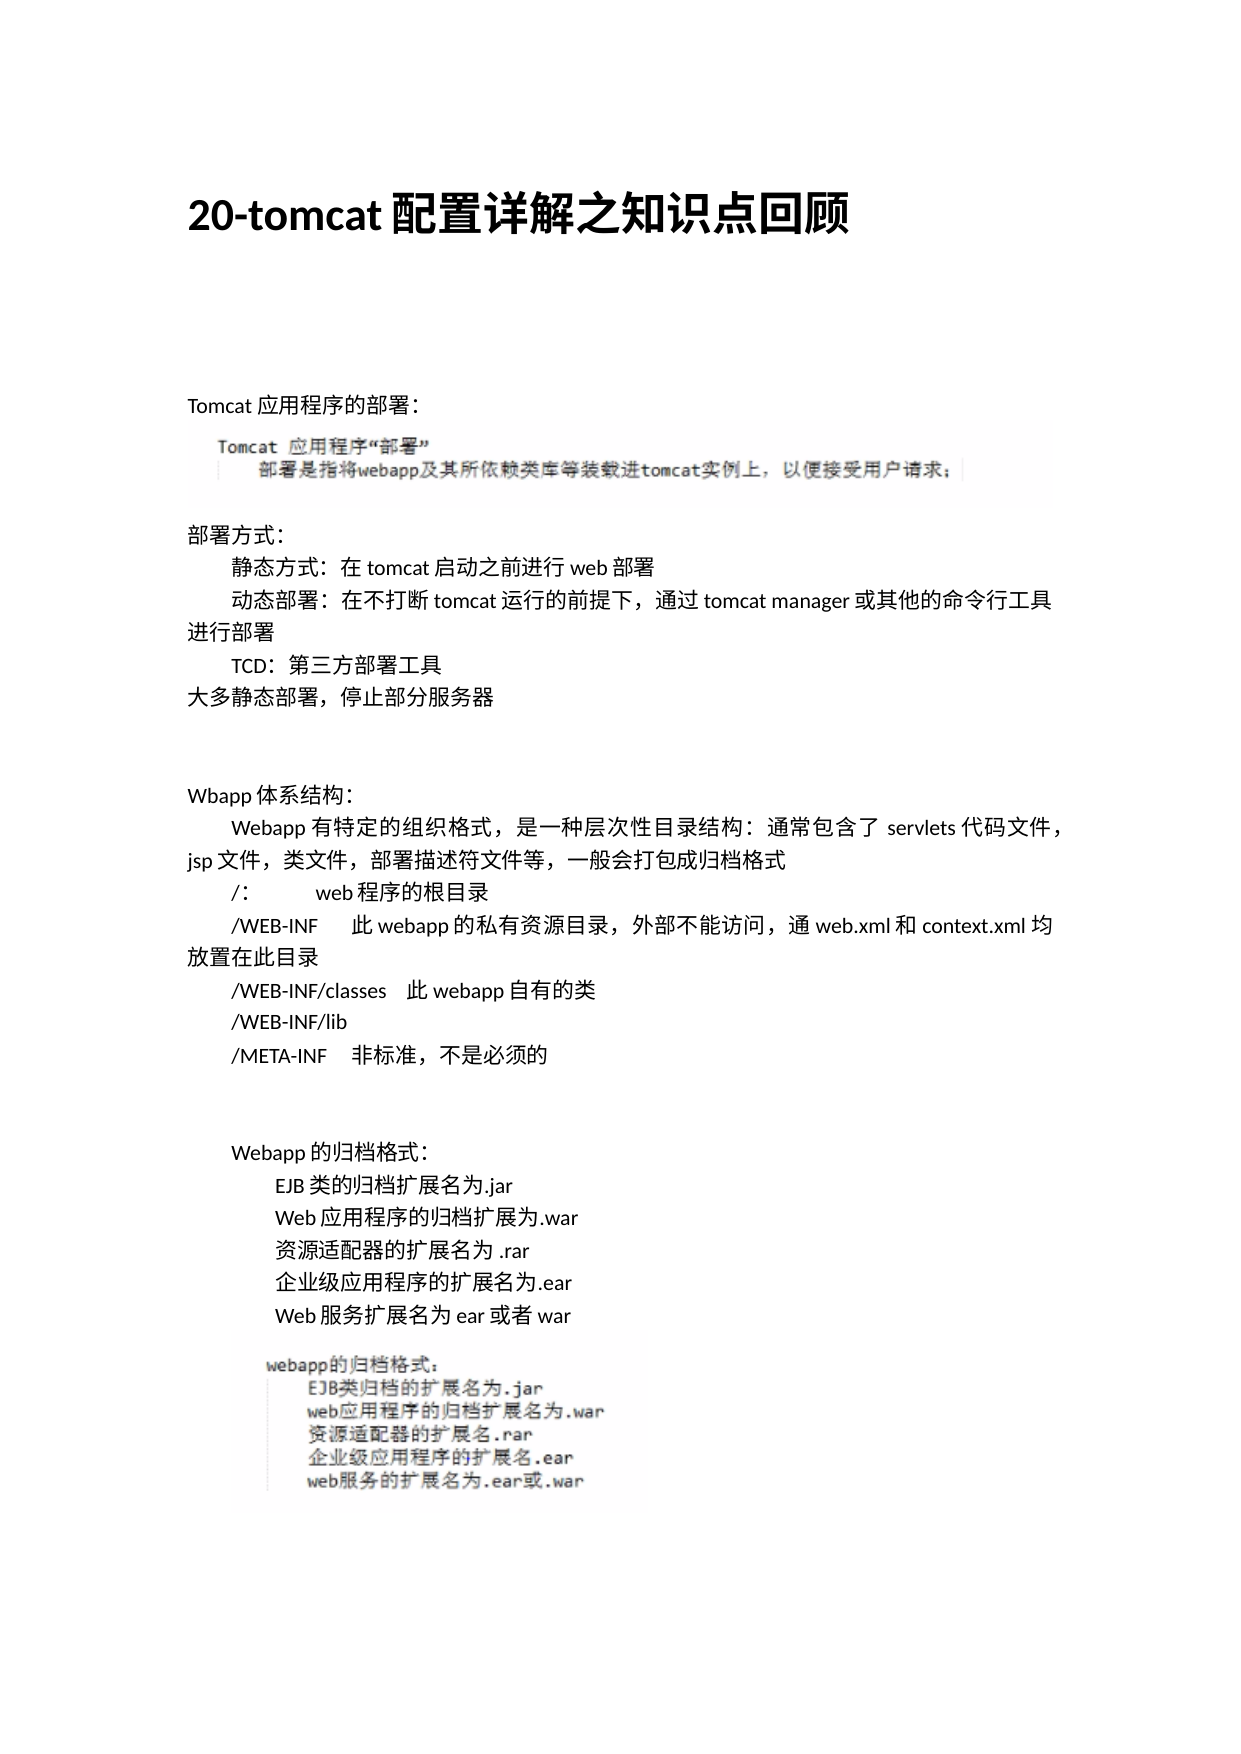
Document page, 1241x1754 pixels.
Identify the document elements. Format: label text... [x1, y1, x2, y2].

text 资源适配器的扩展名为 .rar [187, 1232, 1053, 1265]
text /META-INF 非标准，不是必须的 [187, 1037, 1053, 1070]
text /WEB-INF/classes 此webapp自有的类 [187, 972, 1053, 1005]
text Webapp有特定的组织格式，是一种层次性目录结构：通常包含了servlets代码文件，jsp文件，类文件，部署描述符文件等，一般会打包成归档格式 [187, 810, 1053, 875]
text Wbapp体系结构： [187, 777, 1053, 810]
text EJB类的归档扩展名为.jar [187, 1167, 1053, 1200]
picture [187, 420, 1053, 508]
text TCD：第三方部署工具 [187, 647, 1053, 680]
picture [231, 1330, 649, 1513]
text /： web程序的根目录 [187, 875, 1053, 907]
text 动态部署：在不打断tomcat运行的前提下，通过tomcat manager或其他的命令行工具进行部署 [187, 582, 1053, 647]
text 静态方式：在tomcat启动之前进行web部署 [187, 550, 1053, 582]
text 部署方式： [187, 517, 1053, 550]
text /WEB-INF/lib [187, 1005, 1053, 1037]
subtitle 20-tomcat配置详解之知识点回顾 [187, 162, 1053, 259]
text /WEB-INF 此webapp的私有资源目录，外部不能访问，通web.xml和context.xml均放置在此目录 [187, 907, 1053, 972]
text Web应用程序的归档扩展为.war [187, 1200, 1053, 1232]
text 企业级应用程序的扩展名为.ear [187, 1265, 1053, 1297]
text Webapp的归档格式： [187, 1135, 1053, 1167]
text Tomcat 应用程序的部署： [187, 387, 1053, 420]
text 大多静态部署，停止部分服务器 [187, 680, 1053, 712]
text Web服务扩展名为ear或者war [187, 1297, 1053, 1330]
